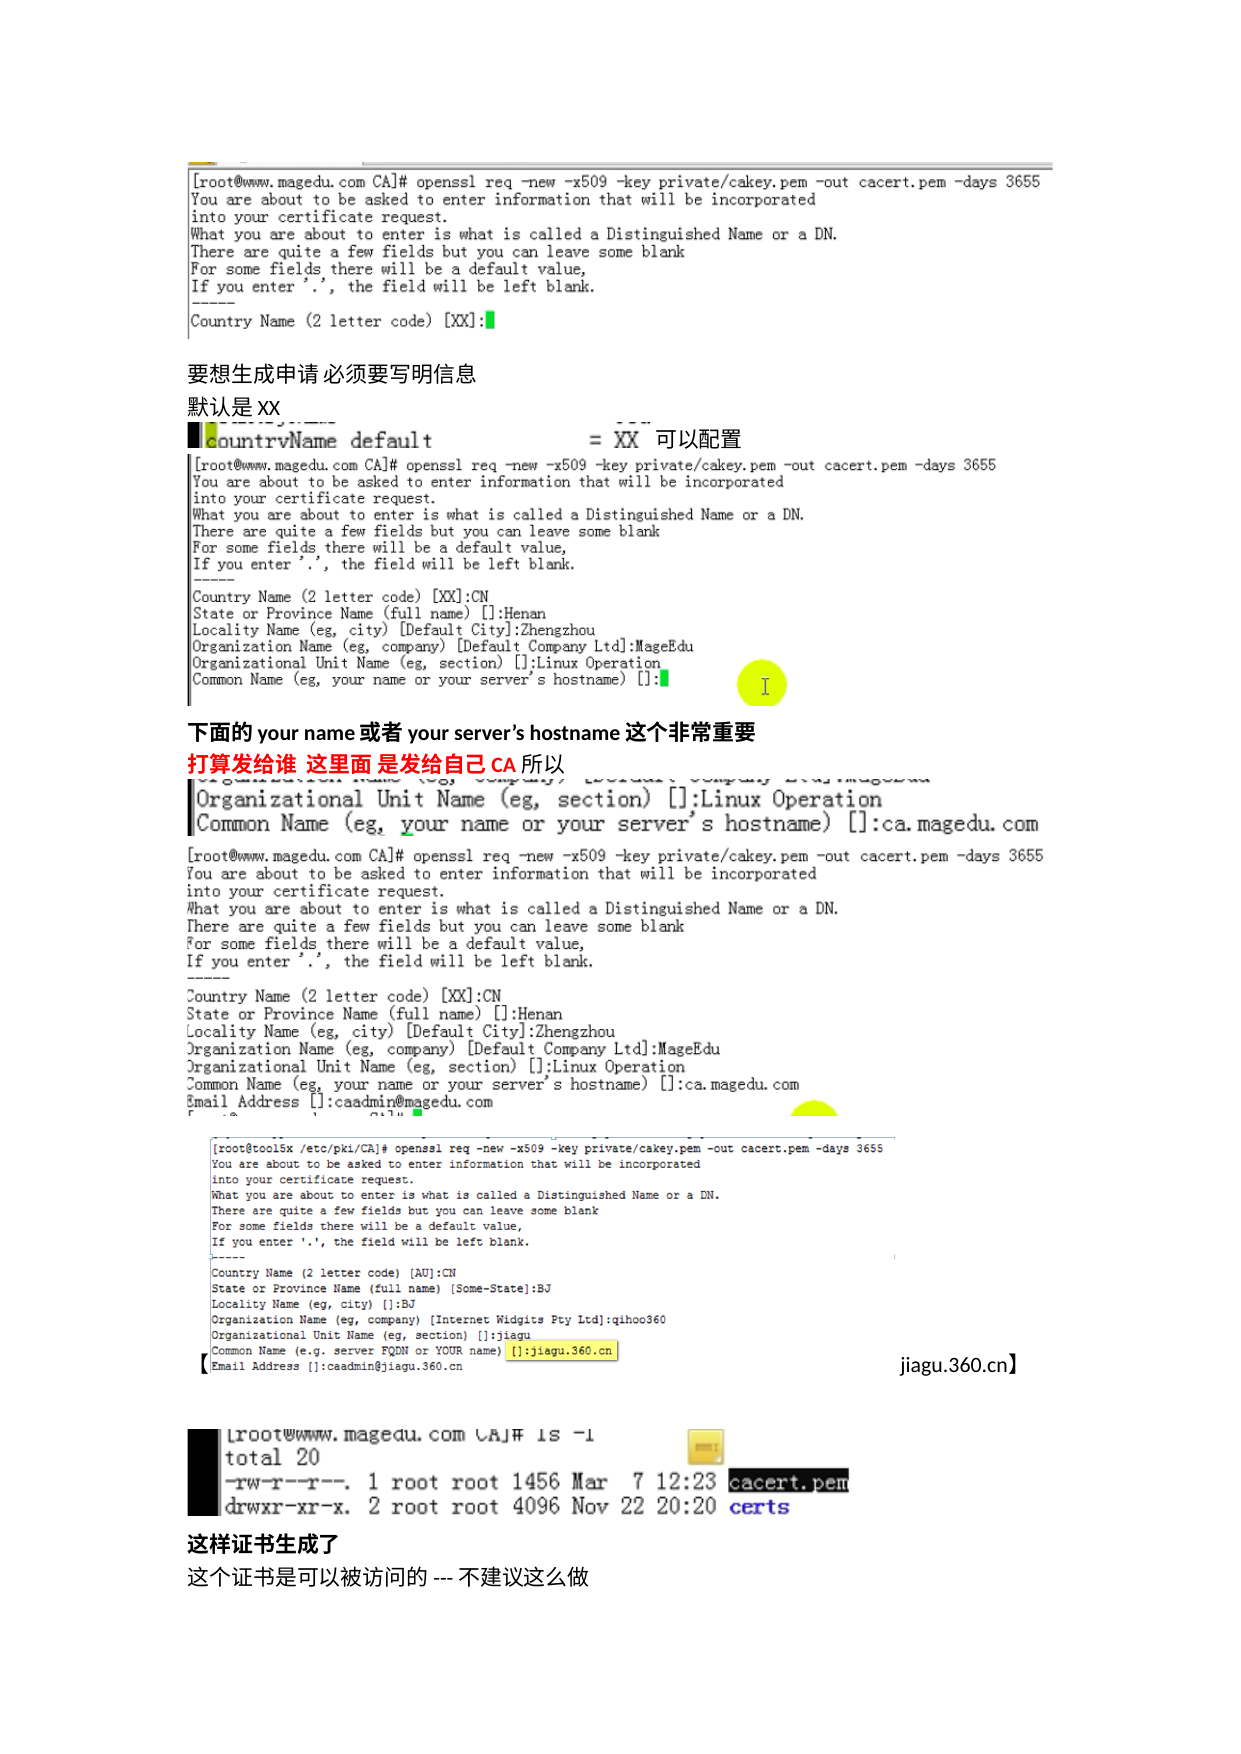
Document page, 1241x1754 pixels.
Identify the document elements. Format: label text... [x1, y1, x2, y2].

picture [187, 454, 1053, 706]
picture [187, 162, 1053, 339]
text 默认是XX [187, 389, 1053, 422]
text 下面的your name或者your server’s hostname这个非常重要 [187, 714, 1053, 747]
text 这个证书是可以被访问的 --- 不建议这么做 [187, 1559, 1053, 1592]
picture [187, 1429, 918, 1516]
picture [187, 422, 650, 448]
picture [187, 779, 1052, 836]
picture [187, 844, 1053, 1116]
text 打算发给谁 这里面 是发给自己CA 所以 [187, 747, 1053, 779]
text 要想生成申请 必须要写明信息 [187, 357, 1053, 389]
picture [209, 1137, 896, 1373]
text 这样证书生成了 [187, 1527, 1053, 1559]
